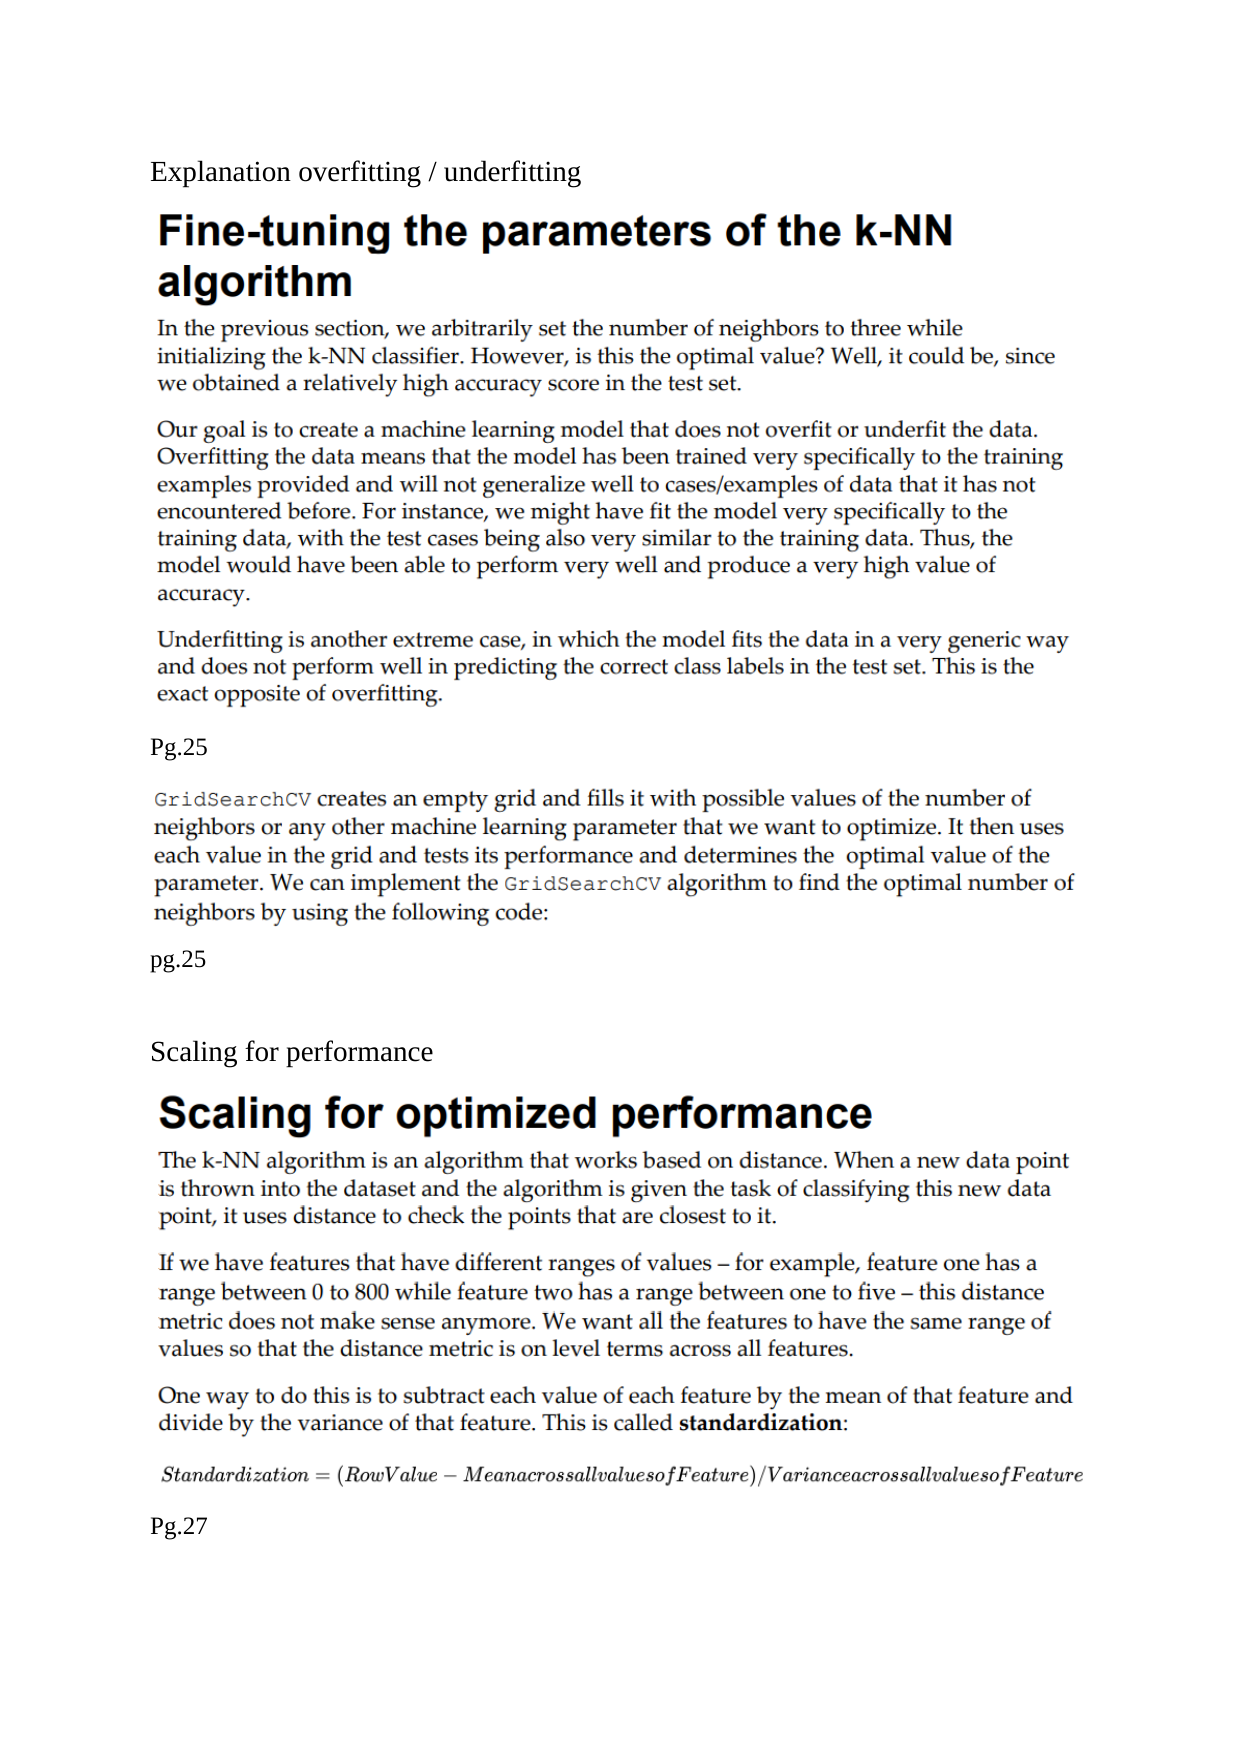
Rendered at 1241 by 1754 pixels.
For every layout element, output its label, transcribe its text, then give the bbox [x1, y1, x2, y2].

picture [150, 1084, 1091, 1497]
text pg.25 [150, 930, 1090, 973]
subtitle Scaling for performance [150, 1034, 1090, 1068]
picture [150, 204, 1091, 718]
text Pg.25 [150, 732, 1090, 761]
picture [150, 775, 1091, 930]
text Pg.27 [150, 1511, 1090, 1539]
subtitle Explanation overfitting / underfitting [150, 154, 1090, 188]
